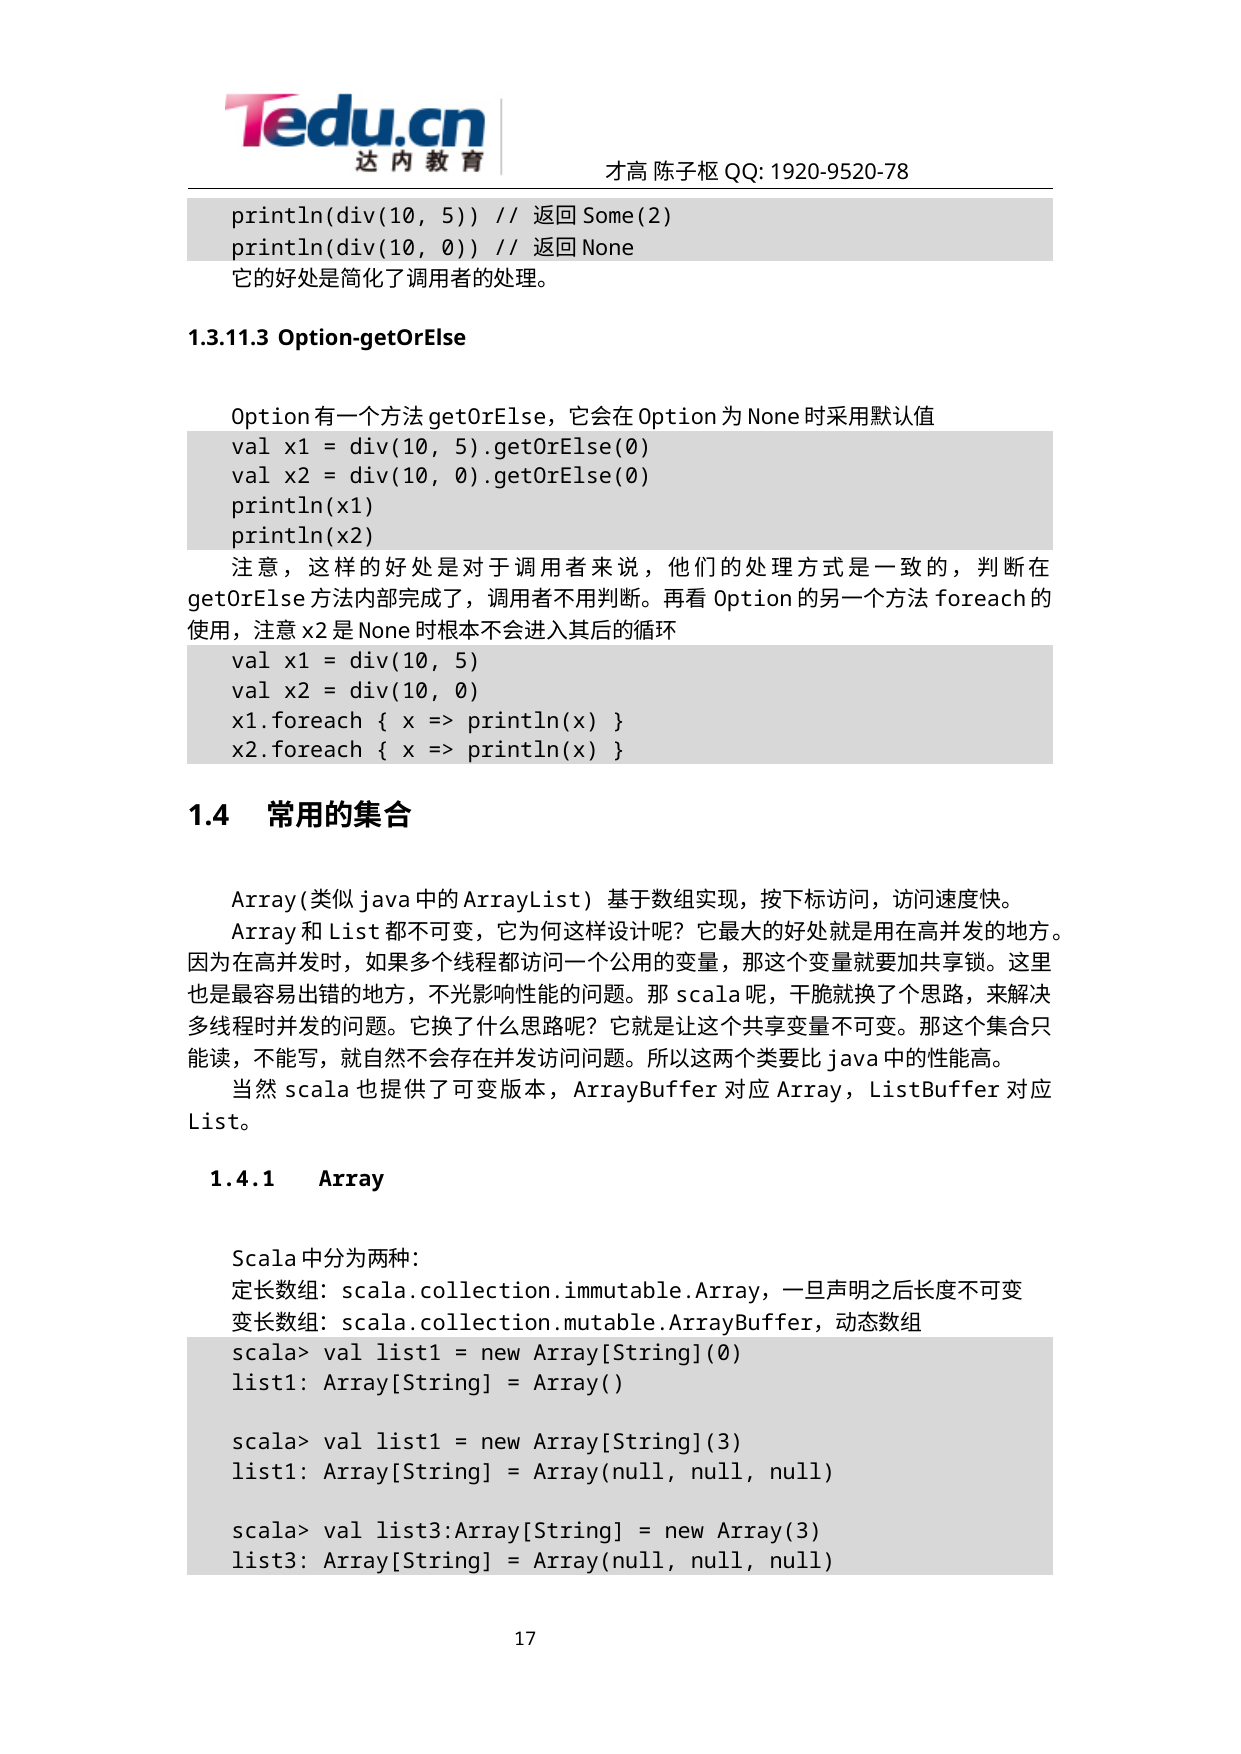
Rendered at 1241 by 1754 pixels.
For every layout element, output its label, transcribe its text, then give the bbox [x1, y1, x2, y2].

text println(div(10, 0)) // 返回 None [187, 229, 1053, 261]
text println(x2) [187, 520, 1053, 550]
text list1: Array[String] = Array() [187, 1367, 1053, 1396]
text val x1 = div(10, 5) [187, 645, 1053, 675]
subtitle 常用的集合 [187, 791, 1053, 834]
text 注意，这样的好处是对于调用者来说，他们的处理方式是一致的，判断在getOrElse方法内部完成了，调用者不用判断。再看Option的另一个方法foreach的使用，注意x2是None时根本不会进入其后的循环 [187, 550, 1053, 645]
text val x2 = div(10, 0) [187, 675, 1053, 704]
text Array(类似java中的ArrayList) 基于数组实现，按下标访问，访问速度快。 [187, 882, 1053, 914]
text list1: Array[String] = Array(null, null, null) [187, 1456, 1053, 1486]
subtitle Option-getOrElse [187, 322, 1053, 352]
text scala> val list3:Array[String] = new Array(3) [187, 1516, 1053, 1545]
text 它的好处是简化了调用者的处理。 [187, 261, 1053, 293]
text scala> val list1 = new Array[String](0) [187, 1337, 1053, 1367]
text x2.foreach { x => println(x) } [187, 734, 1053, 764]
picture [225, 88, 507, 180]
subtitle Array [209, 1163, 1031, 1193]
text scala> val list1 = new Array[String](3) [187, 1426, 1053, 1456]
text Option有一个方法getOrElse，它会在Option为None时采用默认值 [187, 399, 1053, 431]
text println(x1) [187, 490, 1053, 520]
text x1.foreach { x => println(x) } [187, 704, 1053, 734]
text 变长数组：scala.collection.mutable.ArrayBuffer，动态数组 [187, 1305, 1053, 1337]
text 定长数组：scala.collection.immutable.Array，一旦声明之后长度不可变 [187, 1273, 1053, 1305]
text list3: Array[String] = Array(null, null, null) [187, 1545, 1053, 1575]
text val x1 = div(10, 5).getOrElse(0) [187, 431, 1053, 460]
text println(div(10, 5)) // 返回 Some(2) [187, 198, 1053, 229]
text Array和List都不可变，它为何这样设计呢？它最大的好处就是用在高并发的地方。因为在高并发时，如果多个线程都访问一个公用的变量，那这个变量就要加共享锁。这里也是最容易出错的地方，不光影响性能的问题。那scala呢，干脆就换了个思路，来解决多线程时并发的问题。它换了什么思路呢？它就是让这个共享变量不可变。那这个集合只能读，不能写，就自然不会存在并发访问问题。所以这两个类要比java中的性能高。 [187, 914, 1053, 1072]
text 当然scala也提供了可变版本，ArrayBuffer对应Array，ListBuffer对应List。 [187, 1072, 1053, 1136]
text Scala中分为两种： [187, 1241, 1053, 1273]
text val x2 = div(10, 0).getOrElse(0) [187, 460, 1053, 490]
